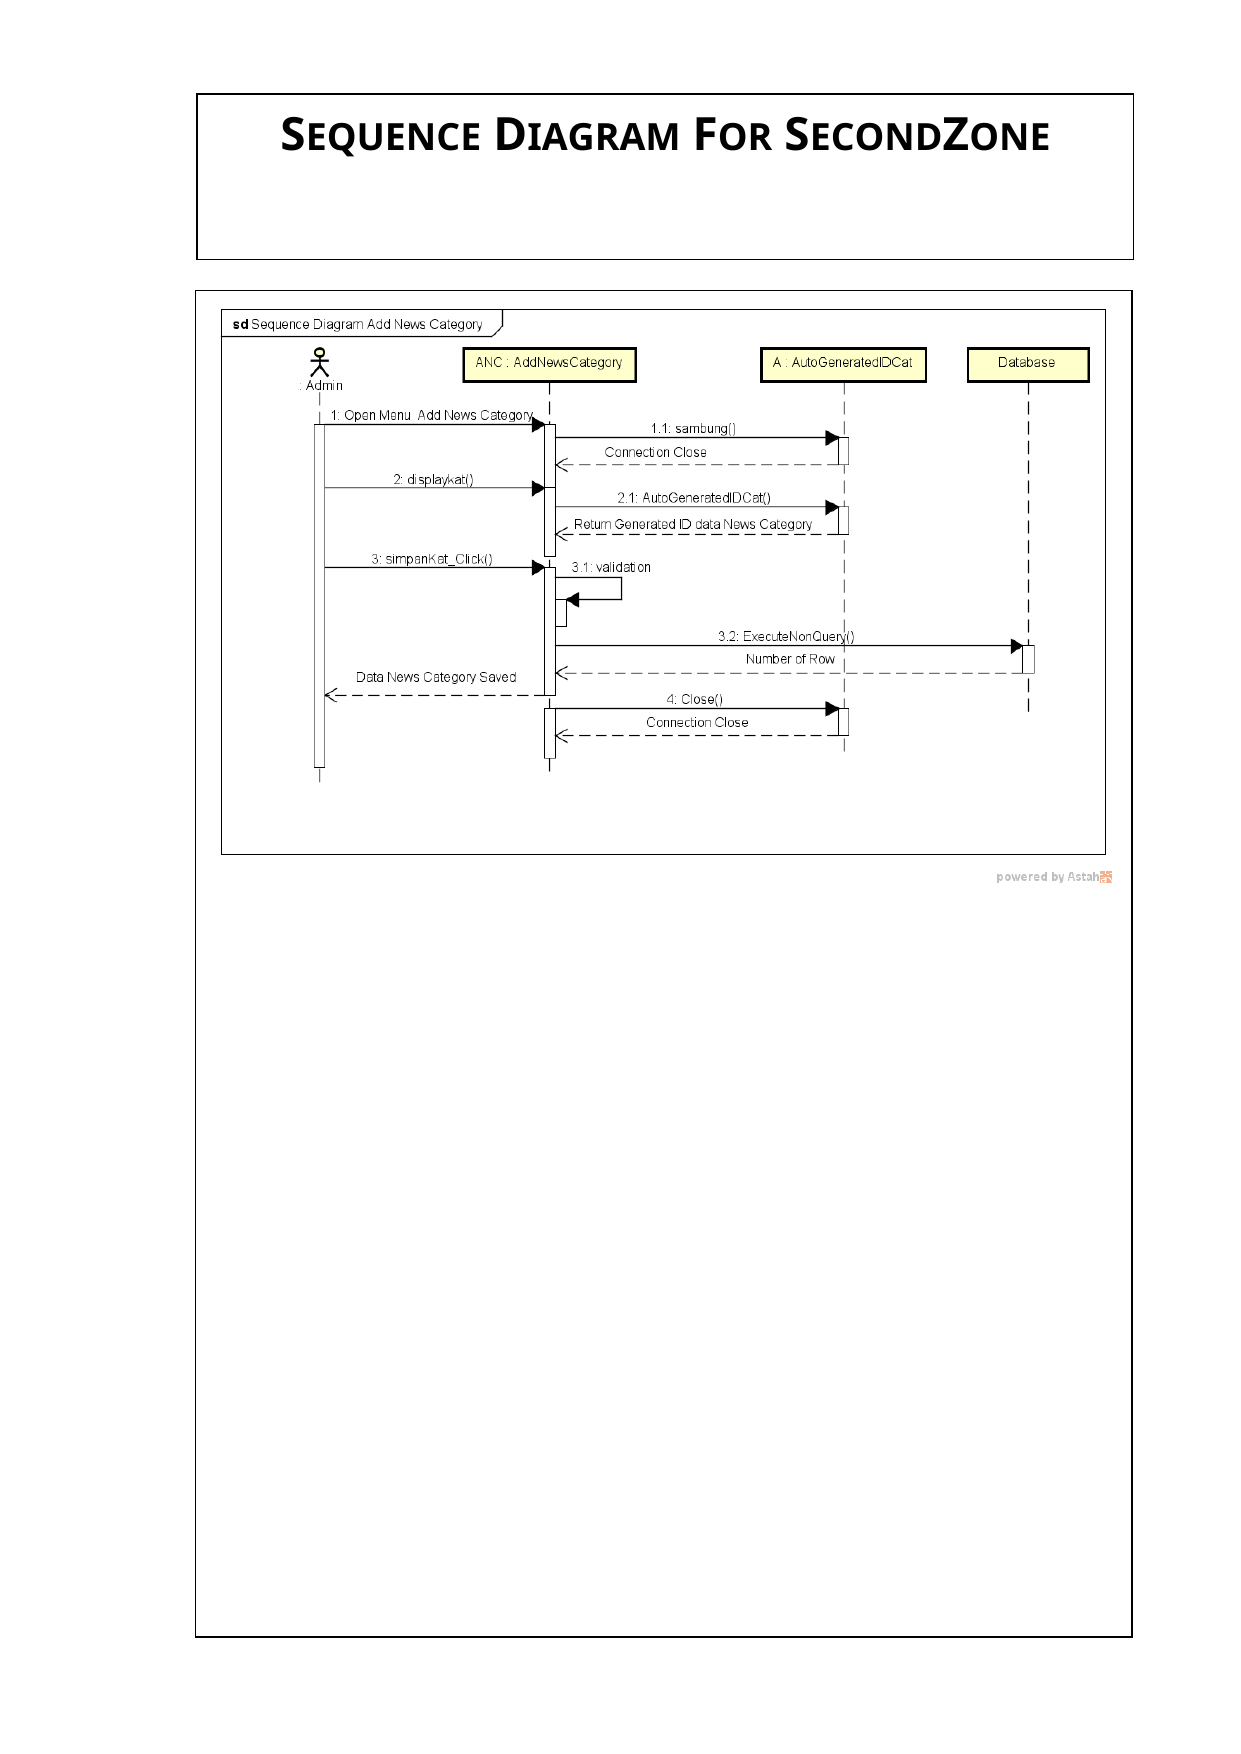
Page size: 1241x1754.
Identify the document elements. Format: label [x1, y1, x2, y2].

picture [210, 298, 1116, 887]
